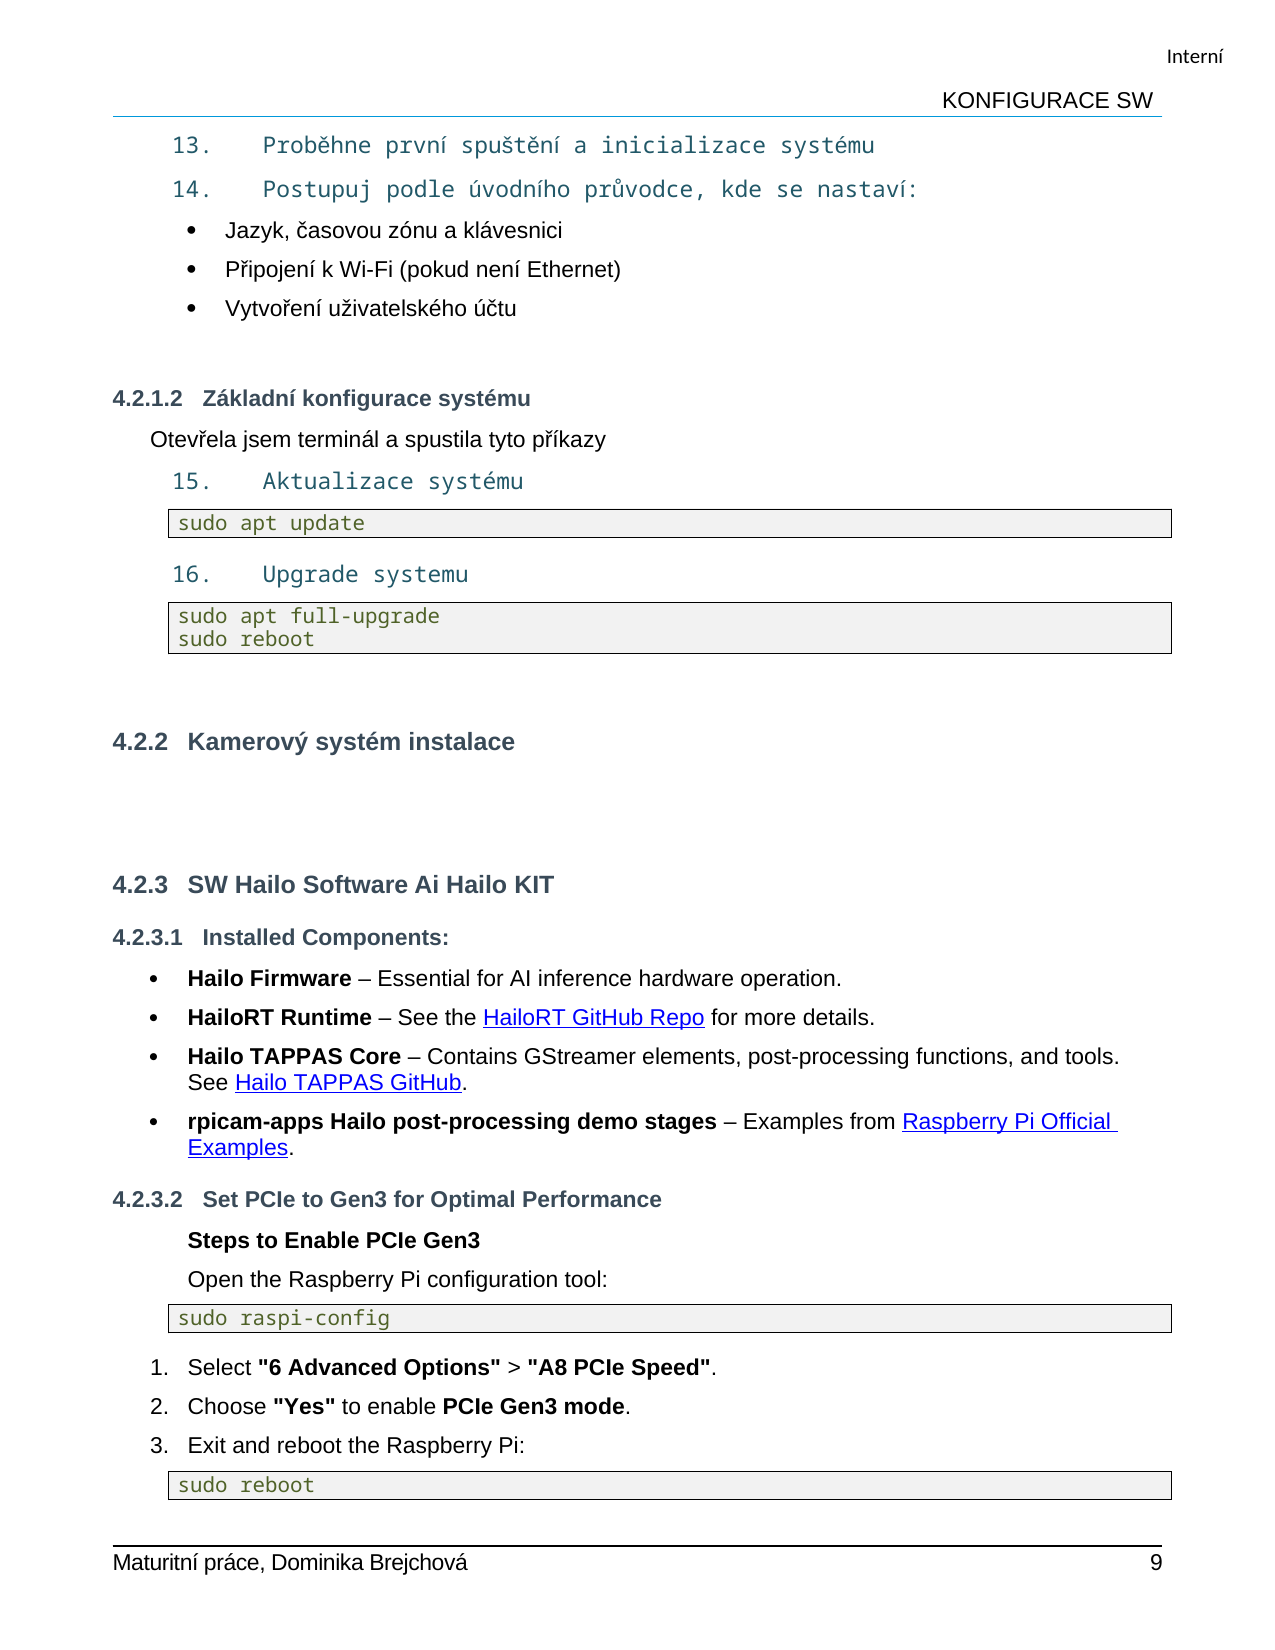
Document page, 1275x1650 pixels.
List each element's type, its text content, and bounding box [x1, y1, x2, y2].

text Open the Raspberry Pi configuration tool: [187, 1266, 1162, 1292]
text sudo reboot [169, 625, 1171, 653]
list Vytvoření uživatelského účtu [187, 295, 1162, 321]
subtitle Installed Components: [112, 924, 1162, 951]
text Otevřela jsem terminál a spustila tyto příkazy [150, 426, 1162, 452]
text Proběhne první spuštění a inicializace systému [172, 129, 1162, 161]
text sudo apt update [169, 510, 1171, 537]
text Postupuj podle úvodního průvodce, kde se nastaví: [172, 173, 1162, 204]
text sudo apt full-upgrade [169, 603, 1171, 625]
list Exit and reboot the Raspberry Pi: [150, 1432, 1162, 1458]
text sudo reboot [169, 1472, 1171, 1499]
subtitle Set PCIe to Gen3 for Optimal Performance [112, 1186, 1162, 1212]
subtitle Kamerový systém instalace [112, 726, 1162, 755]
subtitle Základní konfigurace systému [112, 385, 1162, 411]
text Upgrade systemu [172, 558, 1162, 590]
text Aktualizace systému [172, 465, 1162, 496]
list Připojení k Wi-Fi (pokud není Ethernet) [187, 256, 1162, 282]
list Jazyk, časovou zónu a klávesnici [187, 217, 1162, 243]
list Select "6 Advanced Options" > "A8 PCIe Speed". [150, 1354, 1162, 1381]
list HailoRT Runtime – See the HailoRT GitHub Repo for more details. [150, 1004, 1162, 1030]
text Steps to Enable PCIe Gen3 [187, 1227, 1162, 1253]
list Hailo Firmware – Essential for AI inference hardware operation. [150, 965, 1162, 991]
list Hailo TAPPAS Core – Contains GStreamer elements, post-processing functions, and tools. See Hailo TAPPAS GitHub. [150, 1043, 1162, 1096]
list rpicam-apps Hailo post-processing demo stages – Examples from Raspberry Pi Official Examples. [150, 1108, 1162, 1161]
text sudo raspi-config [169, 1305, 1171, 1332]
subtitle SW Hailo Software Ai Hailo KIT [112, 870, 1162, 899]
list Choose "Yes" to enable PCIe Gen3 mode. [150, 1393, 1162, 1419]
